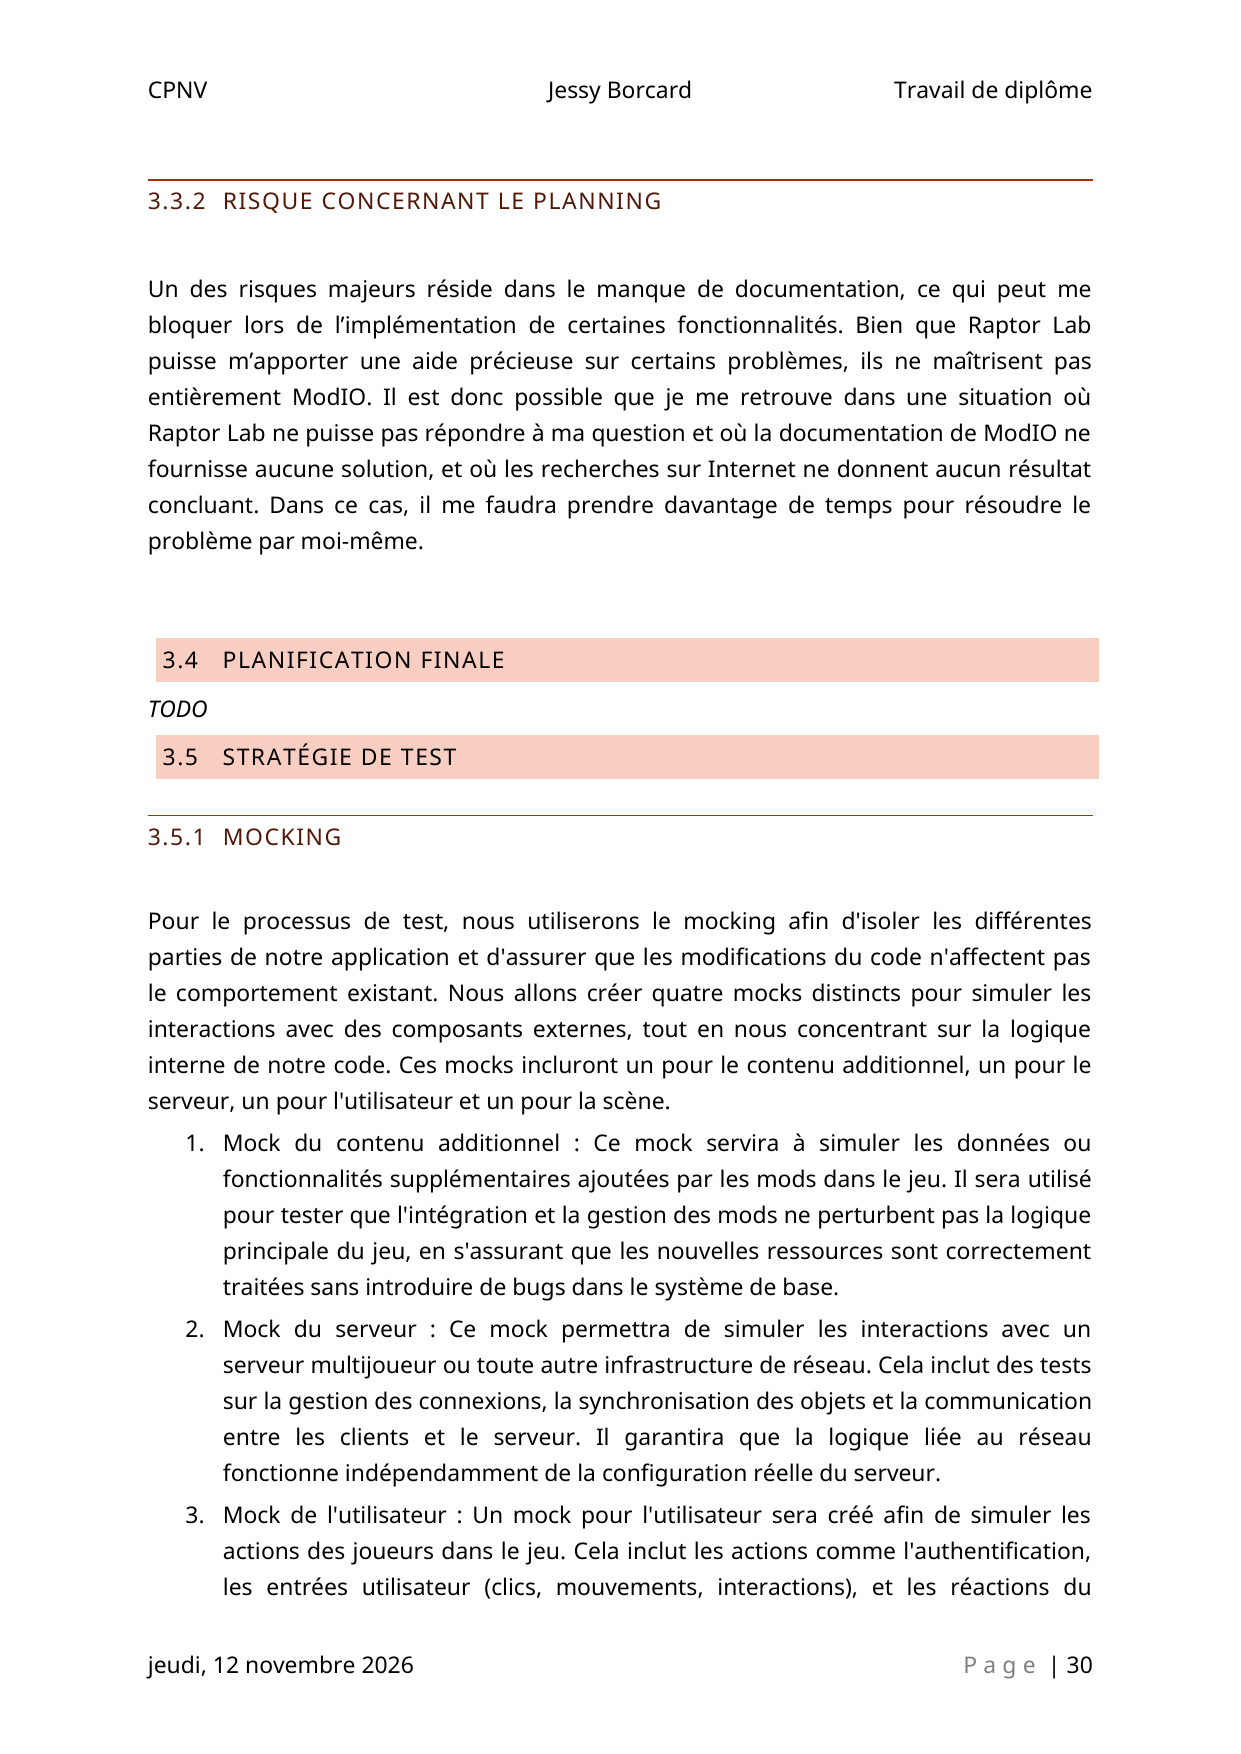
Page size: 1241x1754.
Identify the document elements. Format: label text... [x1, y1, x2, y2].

text Un des risques majeurs réside dans le manque de documentation, ce qui peut me bloquer lors de l’implémentation de certaines fonctionnalités. Bien que Raptor Lab puisse m’apporter une aide précieuse sur certains problèmes, ils ne maîtrisent pas entièrement ModIO. Il est donc possible que je me retrouve dans une situation où Raptor Lab ne puisse pas répondre à ma question et où la documentation de ModIO ne fournisse aucune solution, et où les recherches sur Internet ne donnent aucun résultat concluant. Dans ce cas, il me faudra prendre davantage de temps pour résoudre le problème par moi-même. [148, 273, 1093, 556]
text TODO [148, 693, 1093, 724]
text Pour le processus de test, nous utiliserons le mocking afin d'isoler les différentes parties de notre application et d'assurer que les modifications du code n'affectent pas le comportement existant. Nous allons créer quatre mocks distincts pour simuler les interactions avec des composants externes, tout en nous concentrant sur la logique interne de notre code. Ces mocks incluront un pour le contenu additionnel, un pour le serveur, un pour l'utilisateur et un pour la scène. [148, 905, 1093, 1116]
subtitle Planification finale [163, 645, 1093, 676]
subtitle Stratégie de test [163, 741, 1093, 773]
subtitle Risque concernant le planning [148, 181, 1093, 216]
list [185, 1499, 1093, 1602]
list Mock du serveur : Ce mock permettra de simuler les interactions avec un serveur multijoueur ou toute autre infrastructure de réseau. Cela inclut des tests sur la gestion des connexions, la synchronisation des objets et la communication entre les clients et le serveur. Il garantira que la logique liée au réseau fonctionne indépendamment de la configuration réelle du serveur. [185, 1313, 1093, 1488]
subtitle Mocking [148, 816, 1093, 852]
list Mock du contenu additionnel : Ce mock servira à simuler les données ou fonctionnalités supplémentaires ajoutées par les mods dans le jeu. Il sera utilisé pour tester que l'intégration et la gestion des mods ne perturbent pas la logique principale du jeu, en s'assurant que les nouvelles ressources sont correctement traitées sans introduire de bugs dans le système de base. [185, 1127, 1093, 1302]
